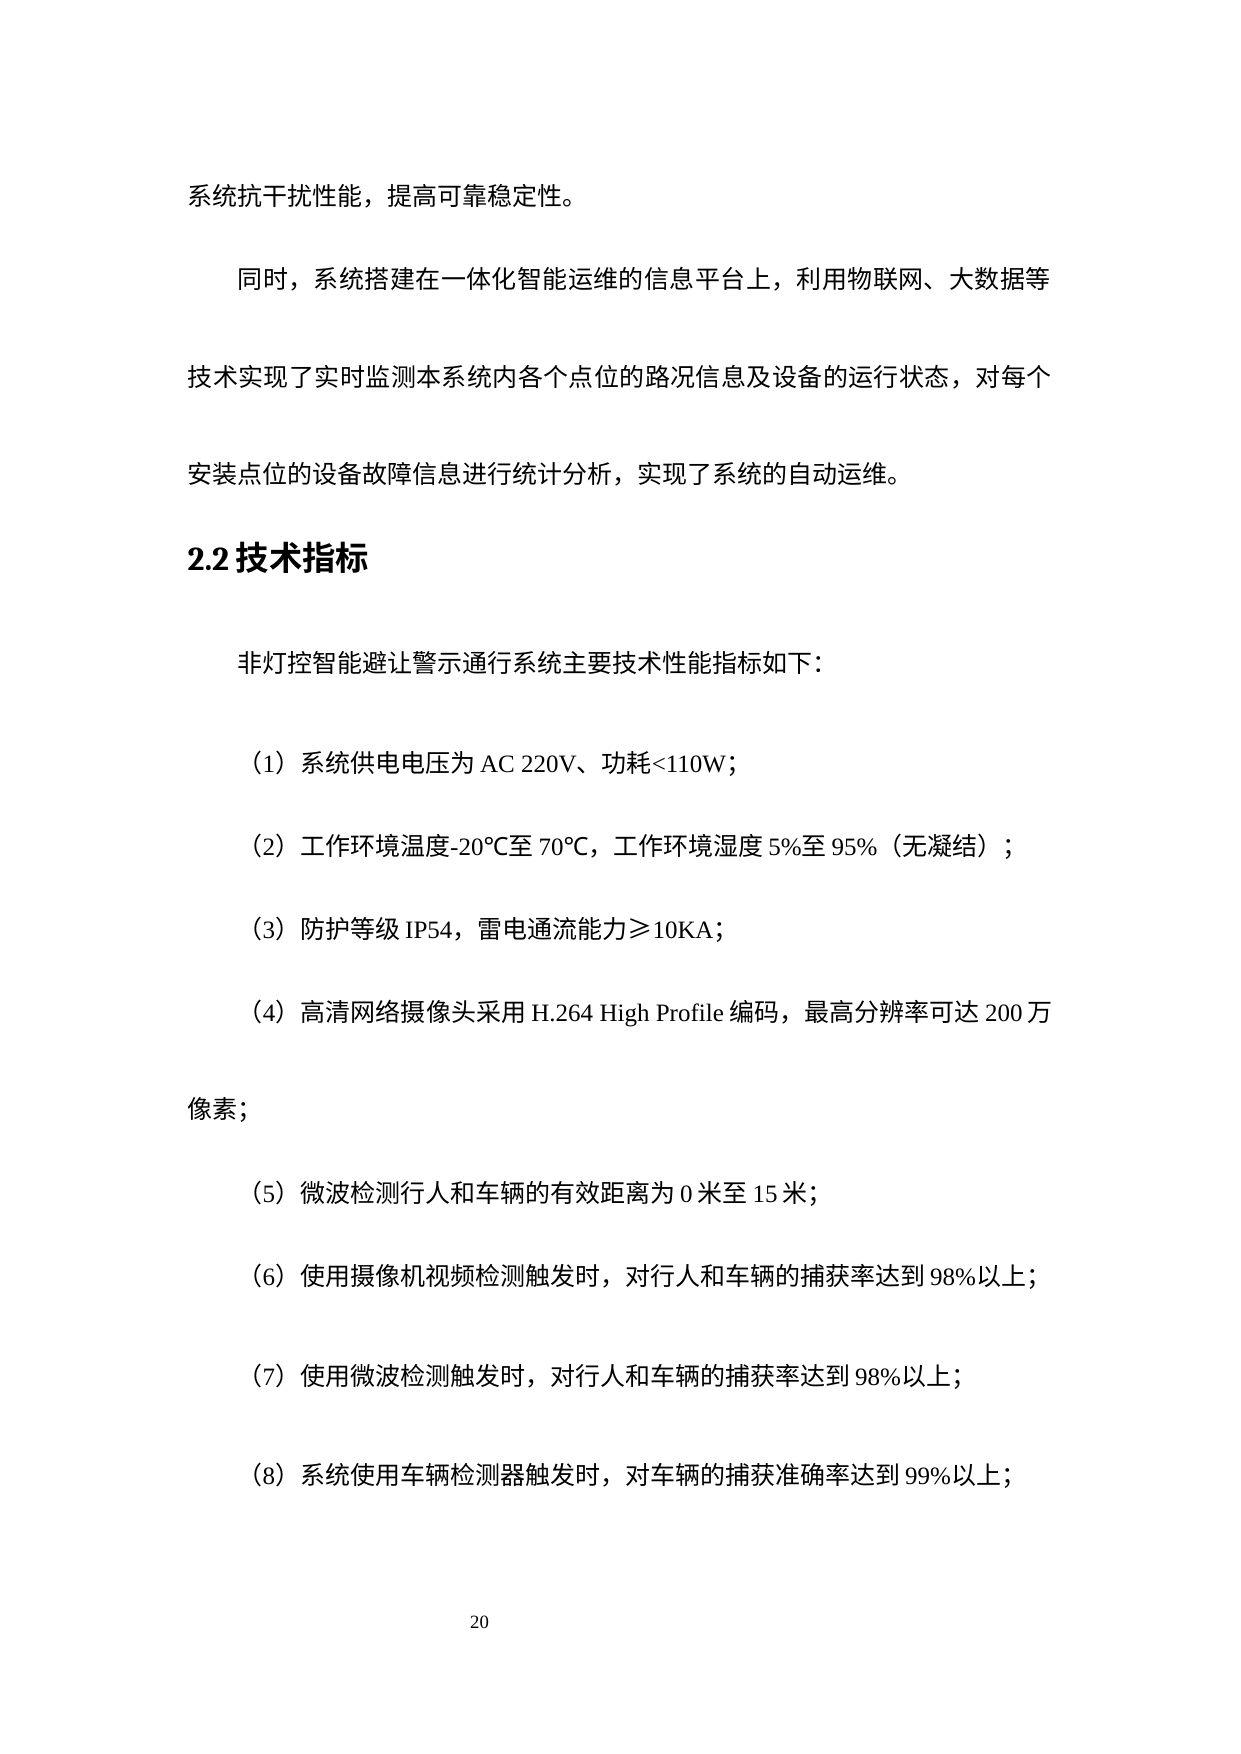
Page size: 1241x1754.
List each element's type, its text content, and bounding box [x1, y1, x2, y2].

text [187, 162, 1053, 227]
text （2）工作环境温度-20℃至70℃，工作环境湿度5%至95%（无凝结）； [187, 812, 1053, 877]
text （6）使用摄像机视频检测触发时，对行人和车辆的捕获率达到98%以上； [187, 1242, 1053, 1307]
text （3）防护等级IP54，雷电通流能力≥10KA； [187, 895, 1053, 960]
text （1）系统供电电压为AC 220V、功耗<110W； [187, 729, 1053, 794]
text （7）使用微波检测触发时，对行人和车辆的捕获率达到98%以上； [187, 1342, 1053, 1407]
subtitle 2.2技术指标 [187, 523, 1053, 588]
text （8）系统使用车辆检测器触发时，对车辆的捕获准确率达到99%以上； [187, 1441, 1053, 1506]
text （4）高清网络摄像头采用H.264 High Profile编码，最高分辨率可达200万像素； [187, 978, 1053, 1141]
text 同时，系统搭建在一体化智能运维的信息平台上，利用物联网、大数据等技术实现了实时监测本系统内各个点位的路况信息及设备的运行状态，对每个安装点位的设备故障信息进行统计分析，实现了系统的自动运维。 [187, 245, 1053, 505]
text 非灯控智能避让警示通行系统主要技术性能指标如下： [187, 629, 1053, 694]
text （5）微波检测行人和车辆的有效距离为0米至15米； [187, 1159, 1053, 1224]
